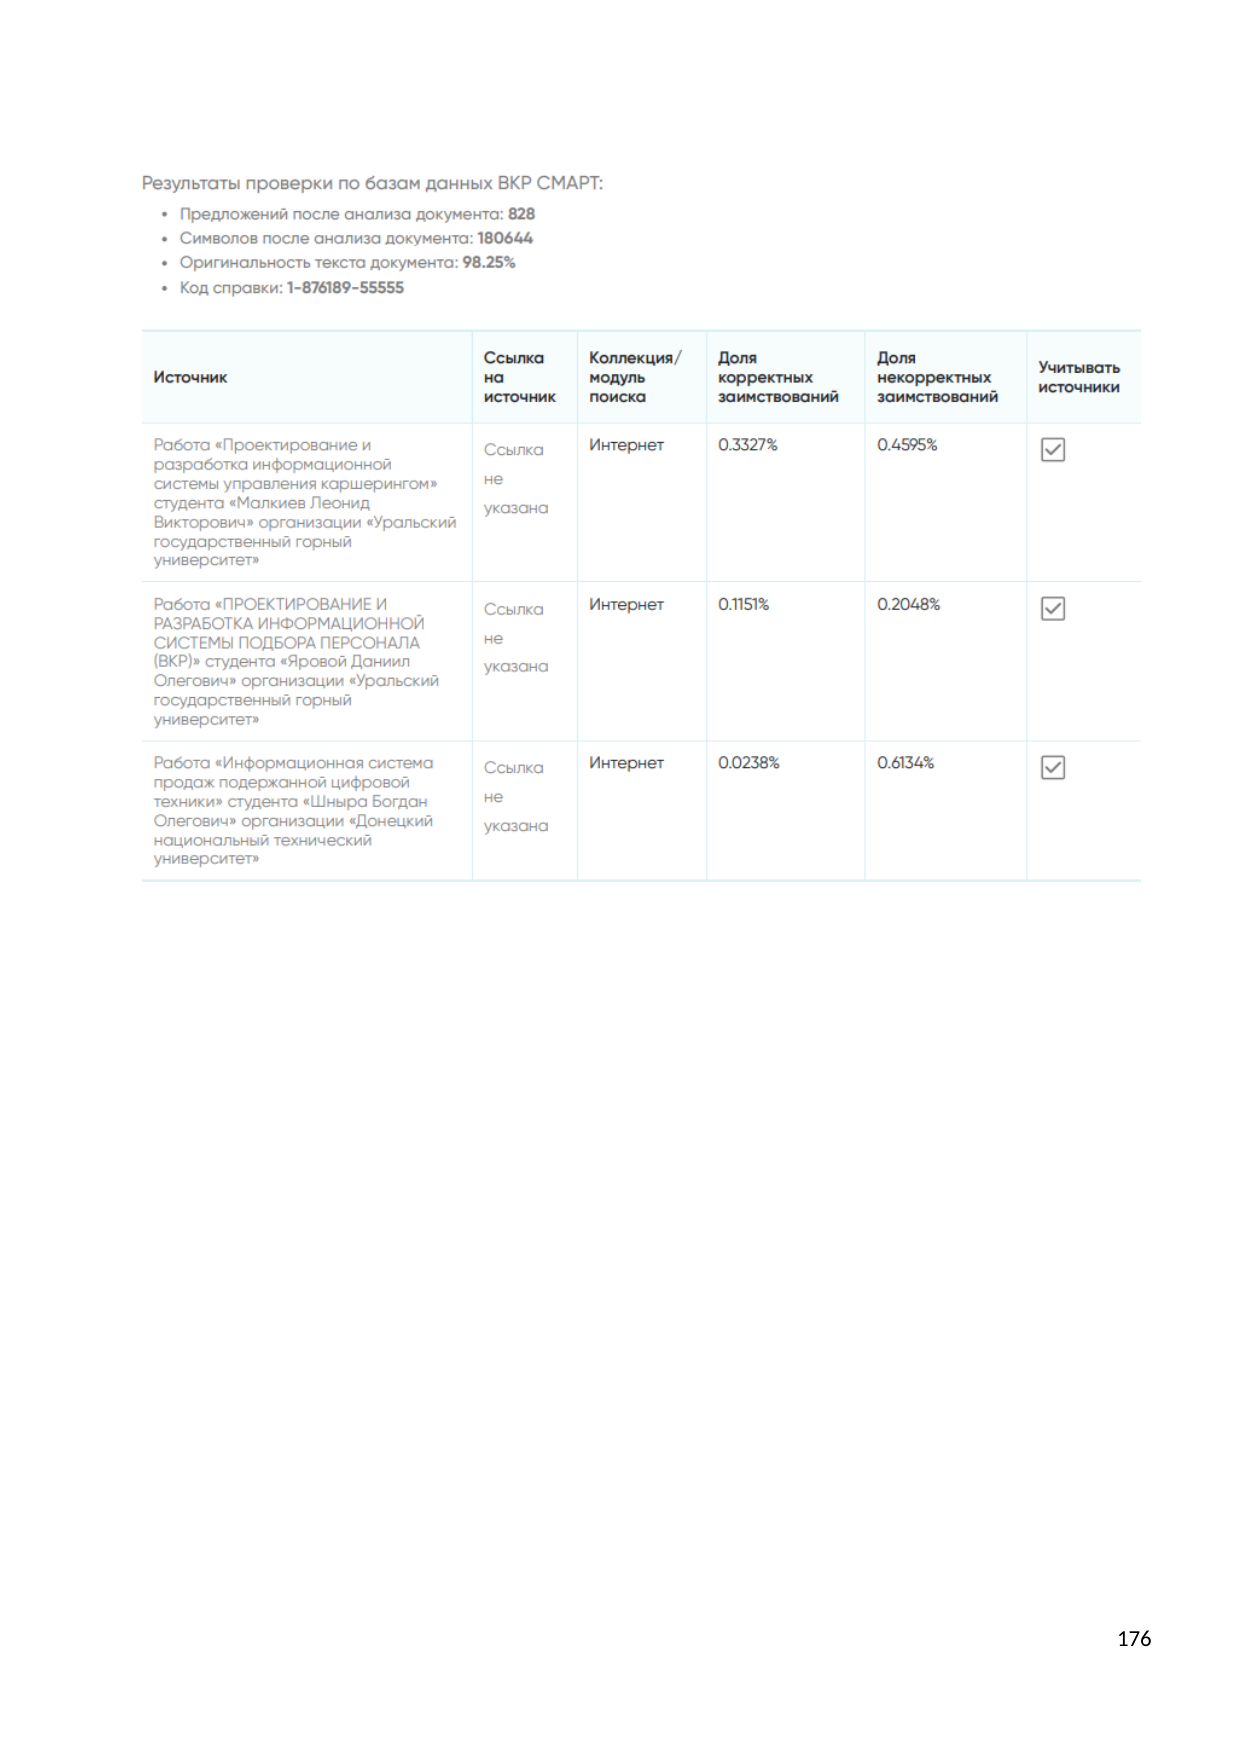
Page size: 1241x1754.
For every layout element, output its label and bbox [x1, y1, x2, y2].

picture [118, 118, 1152, 888]
